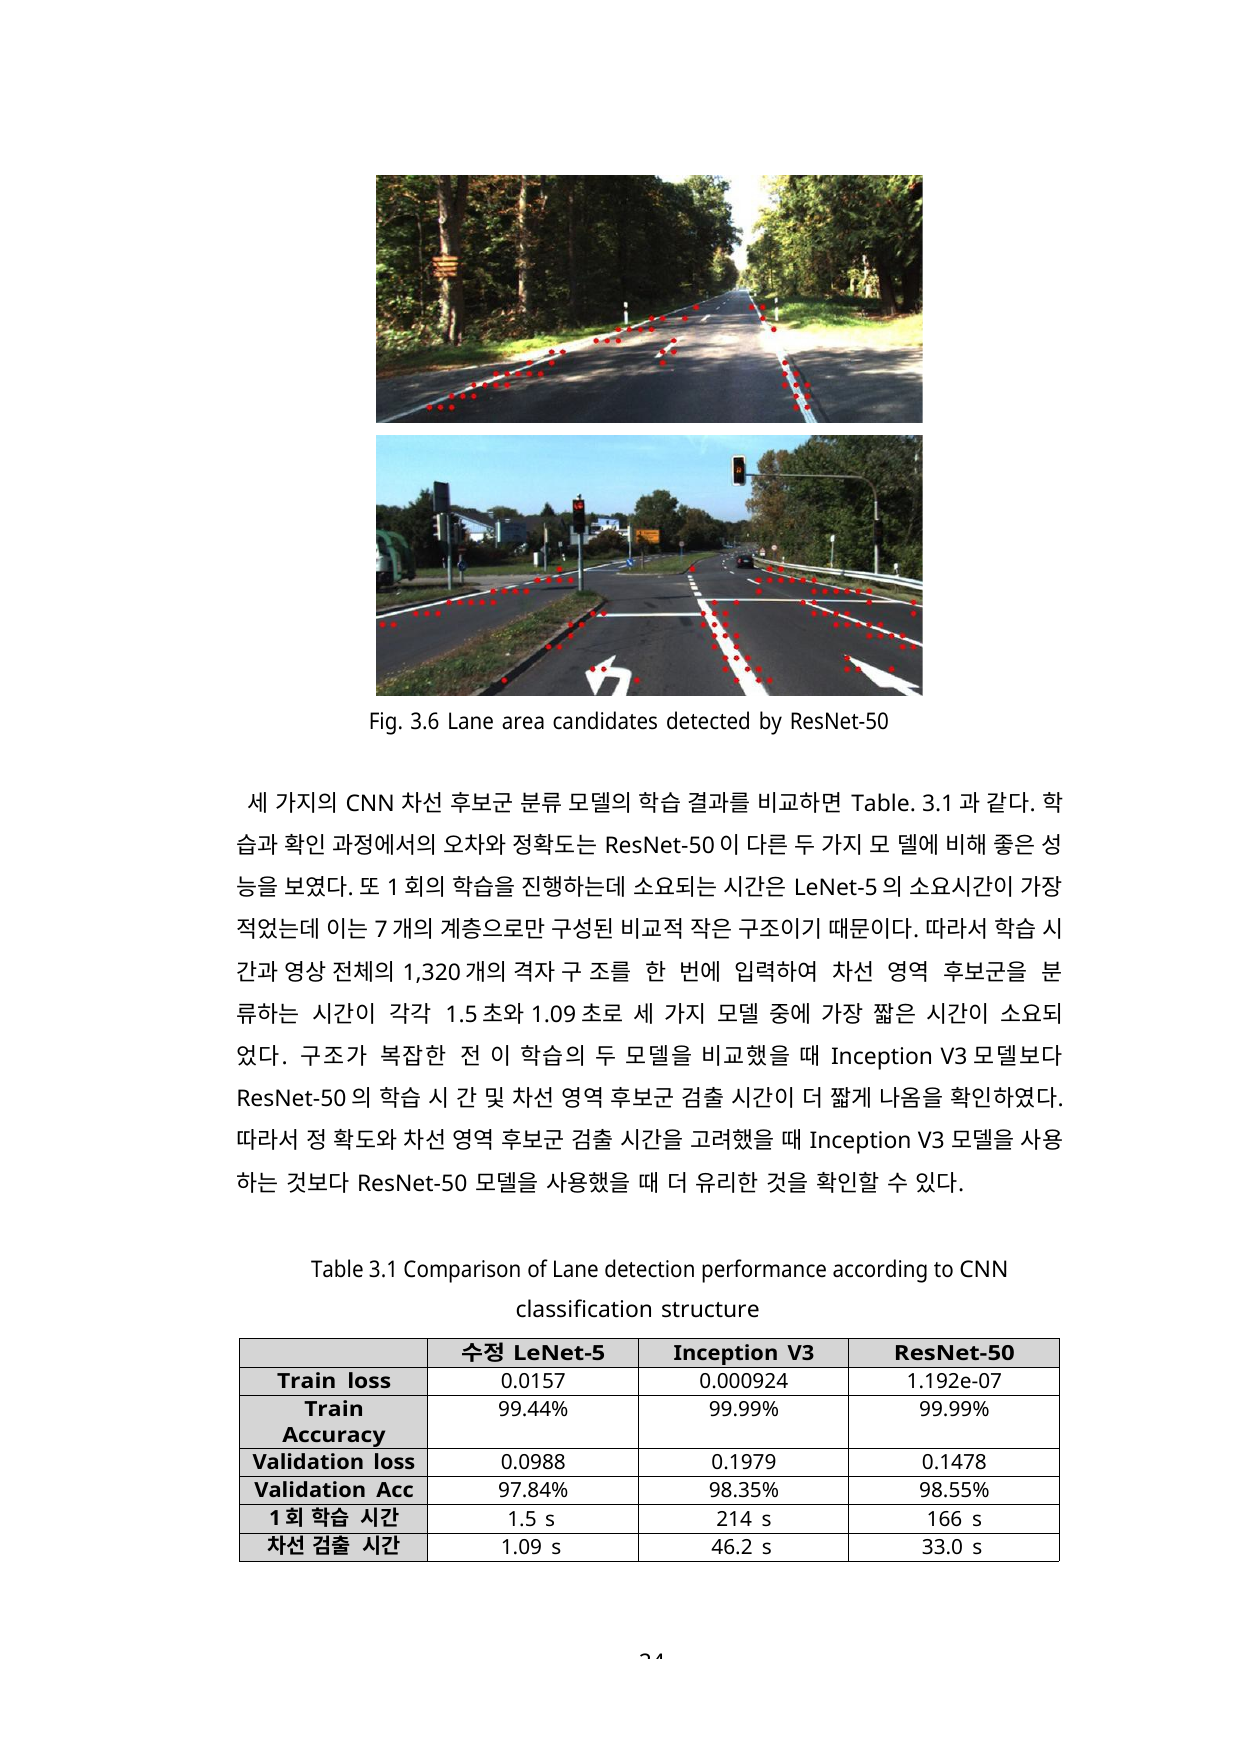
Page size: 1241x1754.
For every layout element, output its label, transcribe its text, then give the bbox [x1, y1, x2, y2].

table_cell 98.55% [849, 1477, 1059, 1504]
table_cell 214 s [639, 1505, 848, 1533]
table_cell 0.0988 [428, 1449, 638, 1476]
table_cell 0.000924 [639, 1368, 848, 1395]
table_cell 33.0 s [849, 1534, 1059, 1561]
table_cell Validation Acc [240, 1477, 427, 1504]
picture [376, 175, 923, 423]
table_cell 97.84% [428, 1477, 638, 1504]
table_cell 46.2 s [639, 1534, 848, 1561]
table_cell 1.192e-07 [849, 1368, 1059, 1395]
table_cell Validation loss [240, 1449, 427, 1476]
table_cell 99.44% [428, 1396, 638, 1448]
table_cell 0.1979 [639, 1449, 848, 1476]
table_cell 1.09 s [428, 1534, 638, 1561]
table_header [240, 1339, 427, 1367]
table_cell 166 s [849, 1505, 1059, 1533]
text Table 3.1 Comparison of Lane detection performance according to CNN classification structure [311, 1253, 1012, 1324]
table_cell Train Accuracy [240, 1396, 427, 1448]
table_cell 차선 검출 시간 [240, 1534, 427, 1561]
table_cell 99.99% [639, 1396, 848, 1448]
table_cell 1.5 s [428, 1505, 638, 1533]
table_cell 99.99% [849, 1396, 1059, 1448]
table_header 수정 LeNet-5 [428, 1339, 638, 1367]
table_cell Train loss [240, 1368, 427, 1395]
table_header Inception V3 [639, 1339, 848, 1367]
picture [376, 435, 923, 696]
table_cell 0.1478 [849, 1449, 1059, 1476]
table_cell 98.35% [639, 1477, 848, 1504]
table_cell 0.0157 [428, 1368, 638, 1395]
table_header ResNet-50 [849, 1339, 1059, 1367]
table_cell 1회 학습 시간 [240, 1505, 427, 1533]
text 세 가지의 CNN 차선 후보군 분류 모델의 학습 결과를 비교하면 Table. 3.1과 같다. 학습과 확인 과정에서의 오차와 정확도는 ResNet-50이 다른 두 가지 모 델에 비해 좋은 성능을 보였다. 또 1회의 학습을 진행하는데 소요되는 시간은 LeNet-5의 소요시간이 가장 적었는데 이는 7개의 계층으로만 구성된 비교적 작은 구조이기 때문이다. 따라서 학습 시간과 영상 전체의 1,320개의 격자 구 조를 한 번에 입력하여 차선 영역 후보군을 분류하는 시간이 각각 1.5초와 1.09초로 세 가지 모델 중에 가장 짧은 시간이 소요되었다. 구조가 복잡한 전 이 학습의 두 모델을 비교했을 때 Inception V3모델보다 ResNet-50의 학습 시 간 및 차선 영역 후보군 검출 시간이 더 짧게 나옴을 확인하였다. 따라서 정 확도와 차선 영역 후보군 검출 시간을 고려했을 때 Inception V3 모델을 사용 하는 것보다 ResNet-50 모델을 사용했을 때 더 유리한 것을 확인할 수 있다. [236, 787, 1063, 1198]
